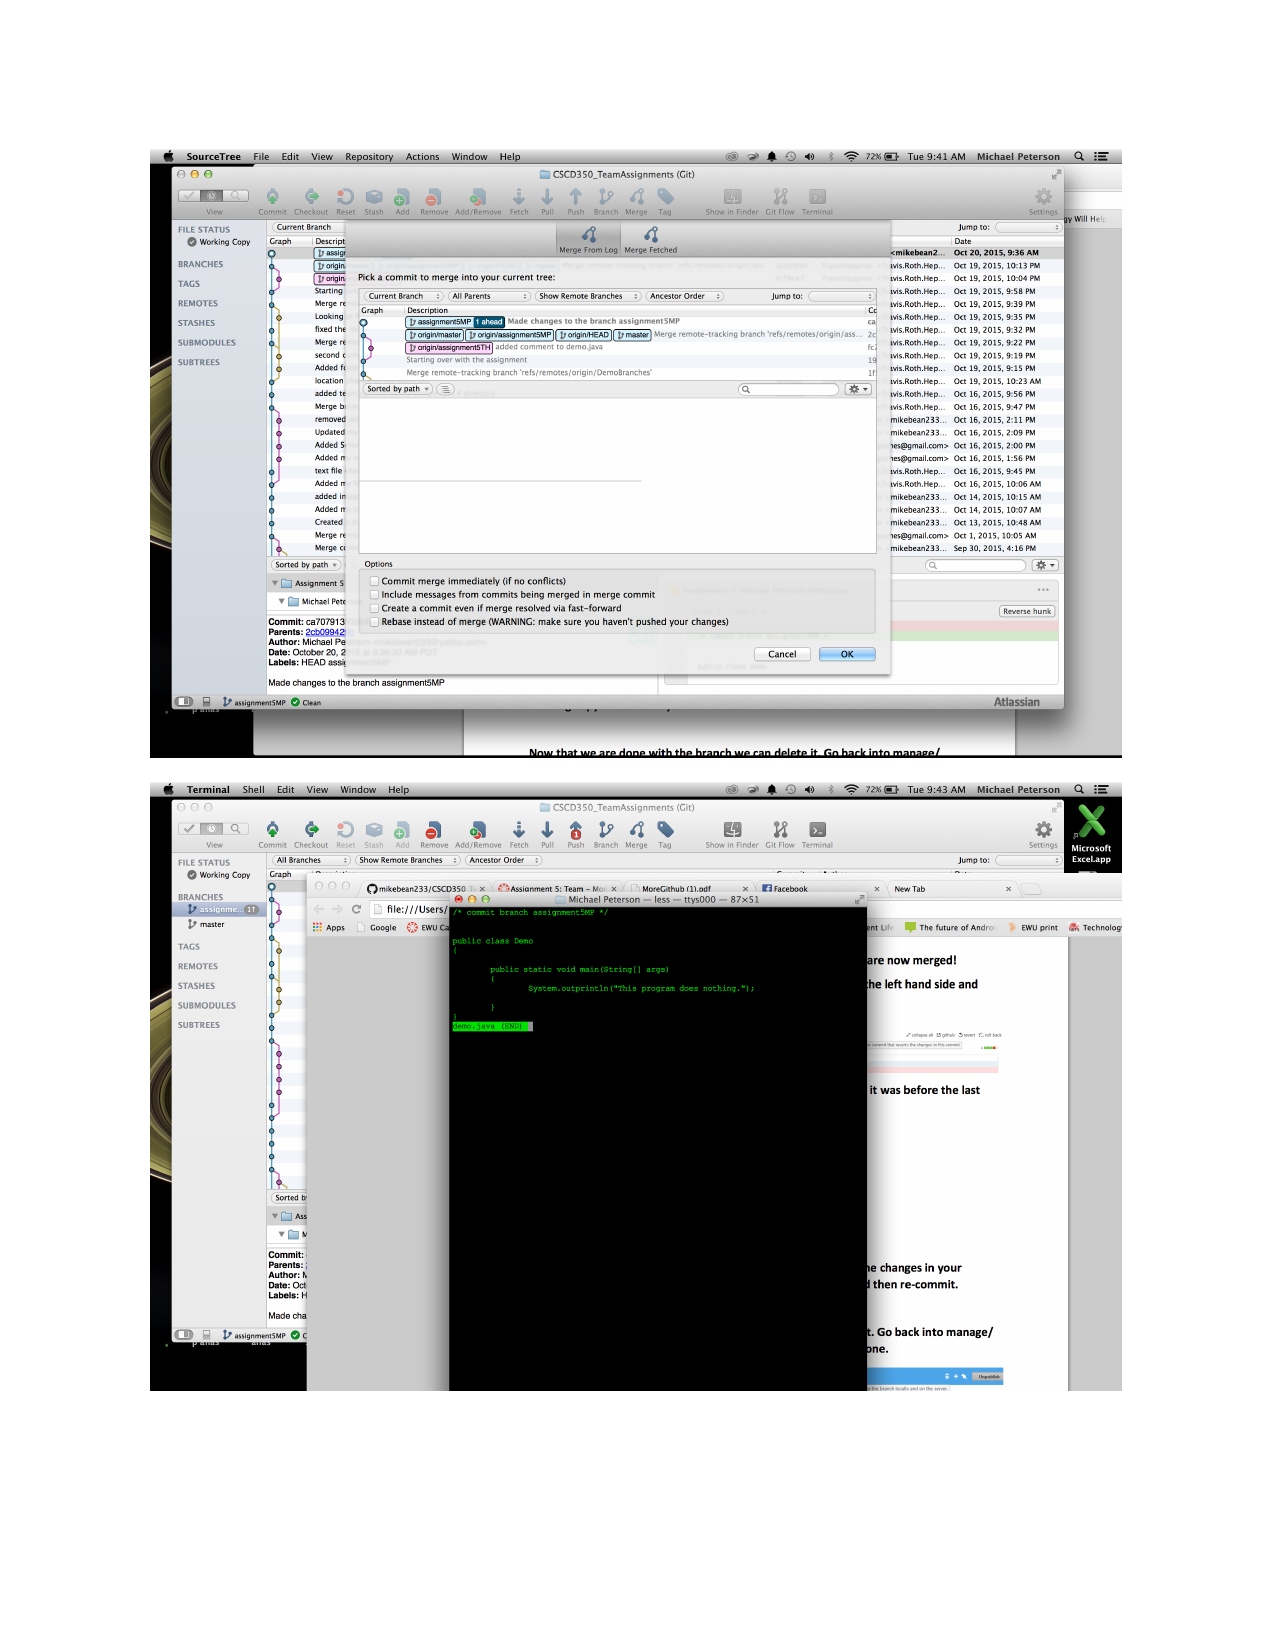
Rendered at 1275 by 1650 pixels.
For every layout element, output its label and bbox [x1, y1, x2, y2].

picture [150, 782, 1122, 1391]
picture [150, 149, 1122, 758]
